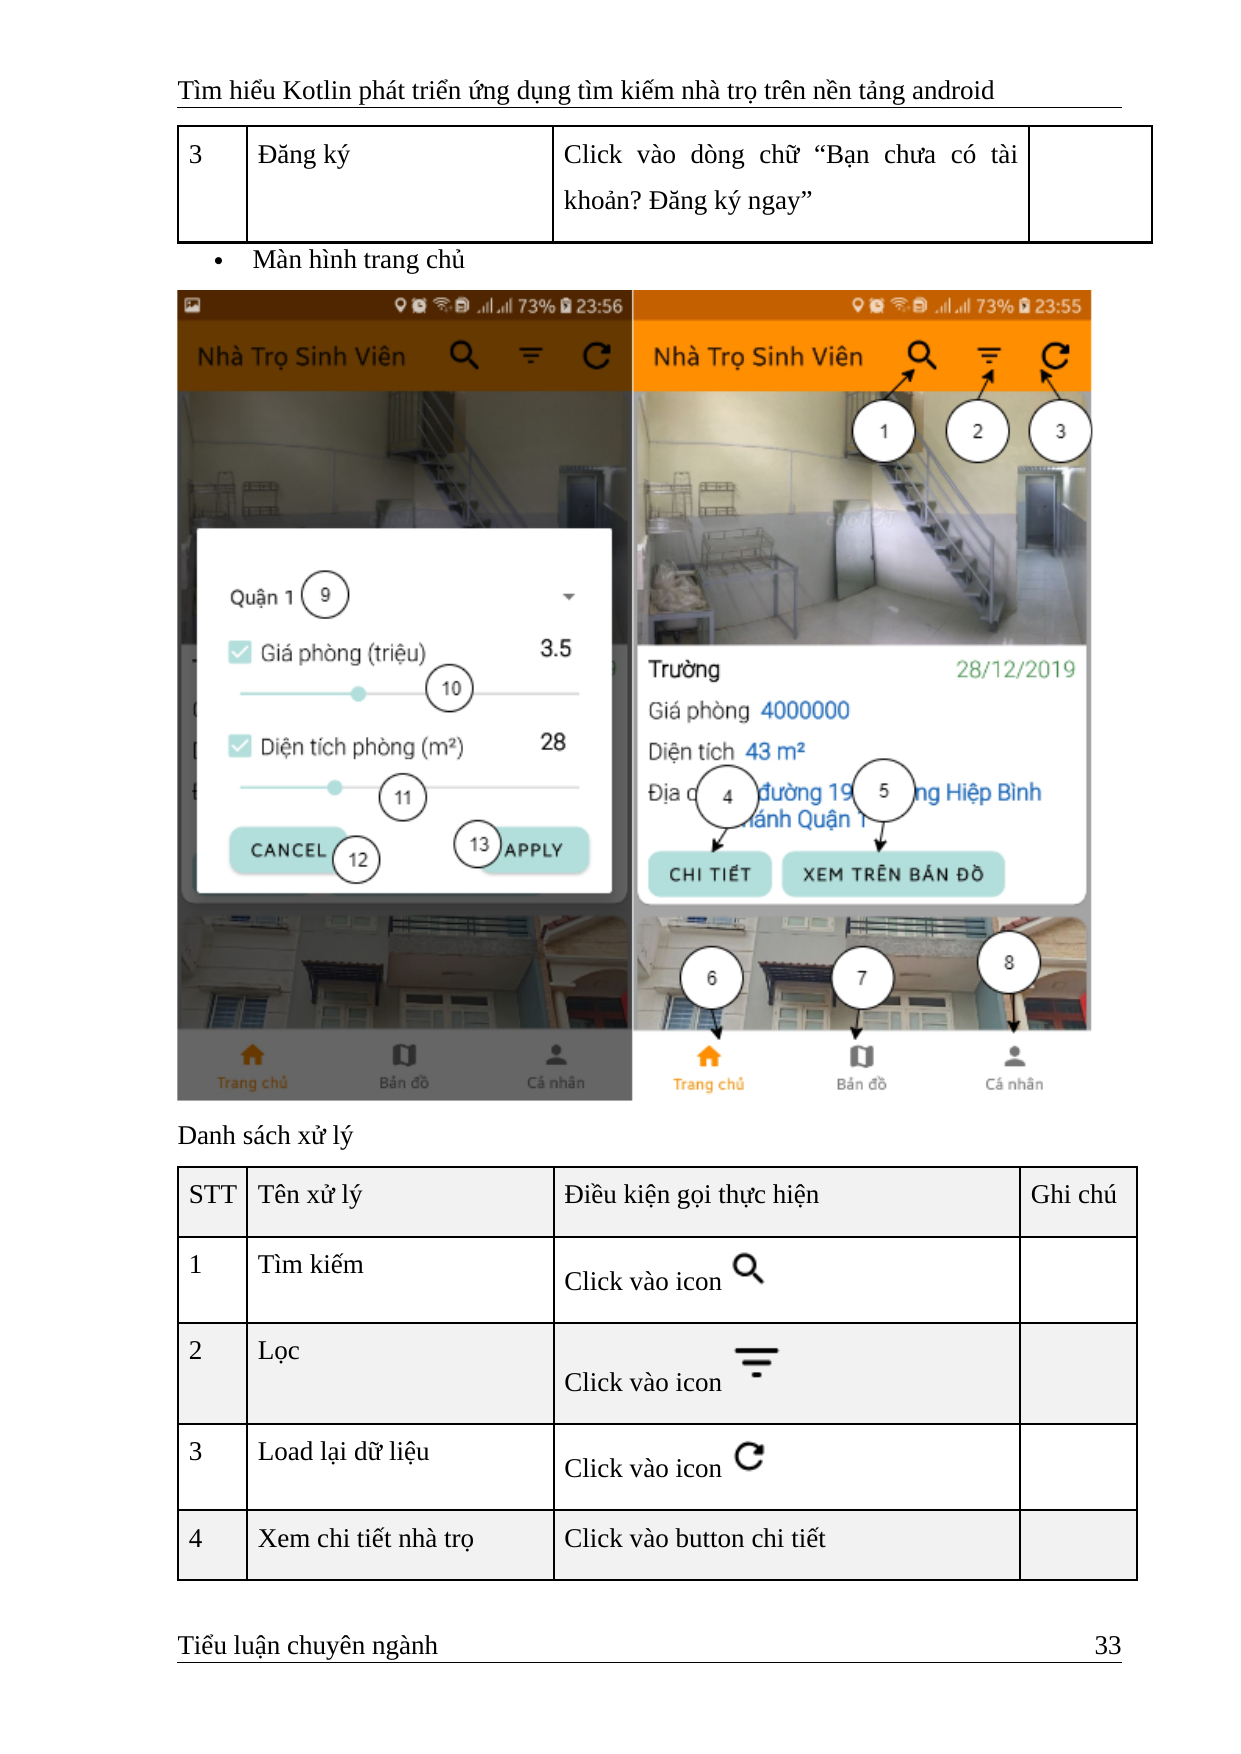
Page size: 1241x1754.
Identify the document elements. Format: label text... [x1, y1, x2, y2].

table_cell [1030, 127, 1151, 241]
table_cell Click vào icon [555, 1324, 1019, 1423]
table_cell Xem chi tiết nhà trọ [248, 1511, 553, 1579]
table_cell Click vào icon [555, 1238, 1019, 1322]
picture [177, 290, 1093, 1104]
list Màn hình trang chủ [215, 244, 1122, 275]
table_cell Click vào icon [555, 1425, 1019, 1509]
table_cell Load lại dữ liệu [248, 1425, 553, 1509]
table_cell [1021, 1238, 1136, 1322]
table_cell [1021, 1324, 1136, 1423]
table_cell Tìm kiếm [248, 1238, 553, 1322]
table_cell Đăng ký [248, 127, 552, 241]
table_header Điều kiện gọi thực hiện [555, 1168, 1019, 1236]
table_cell Click vào button chi tiết [555, 1511, 1019, 1579]
table_cell [1021, 1511, 1136, 1579]
table_cell 2 [179, 1324, 246, 1423]
table_cell 3 [179, 127, 246, 241]
table_header STT [179, 1168, 246, 1236]
table_header Tên xử lý [248, 1168, 553, 1236]
picture [728, 1334, 786, 1392]
text Danh sách xử lý [177, 1119, 1122, 1151]
picture [728, 1435, 771, 1478]
picture [728, 1248, 771, 1291]
table_cell 4 [179, 1511, 246, 1579]
table_cell Click vào dòng chữ “Bạn chưa có tài khoản? Đăng ký ngay” [554, 127, 1028, 241]
table_header Ghi chú [1021, 1168, 1136, 1236]
table_cell [1021, 1425, 1136, 1509]
table_cell Lọc [248, 1324, 553, 1423]
table_cell 1 [179, 1238, 246, 1322]
table_cell 3 [179, 1425, 246, 1509]
